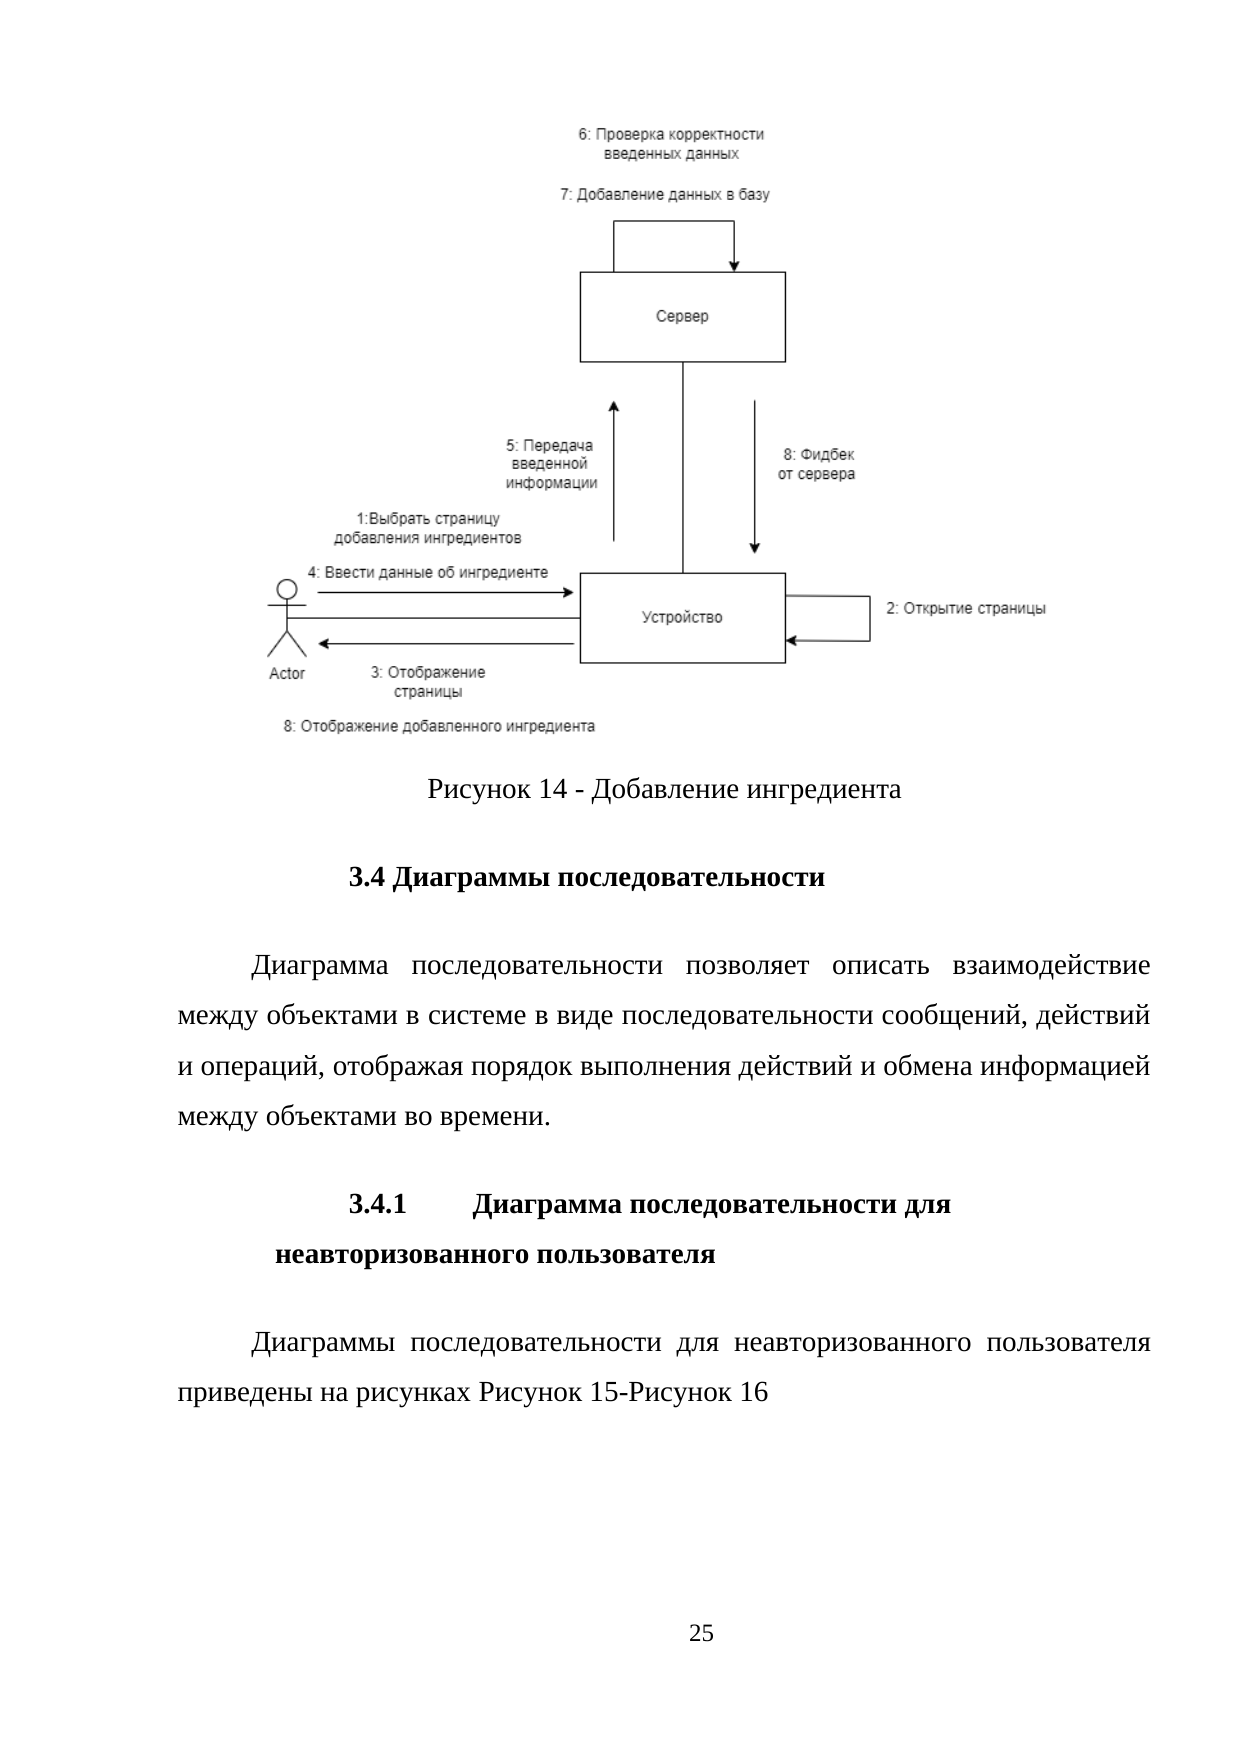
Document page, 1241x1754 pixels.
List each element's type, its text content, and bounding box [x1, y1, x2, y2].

subtitle Диаграммы последовательности [275, 859, 1152, 893]
text Рисунок 14 - Добавление ингредиента [177, 772, 1152, 805]
subtitle Диаграмма последовательности для неавторизованного пользователя [275, 1186, 1152, 1270]
picture [266, 118, 1063, 747]
text Диаграммы последовательности для неавторизованного пользователя приведены на рисунках Рисунок 15-Рисунок 16 [177, 1324, 1152, 1408]
text Диаграмма последовательности позволяет описать взаимодействие между объектами в системе в виде последовательности сообщений, действий и операций, отображая порядок выполнения действий и обмена информацией между объектами во времени. [177, 947, 1152, 1132]
